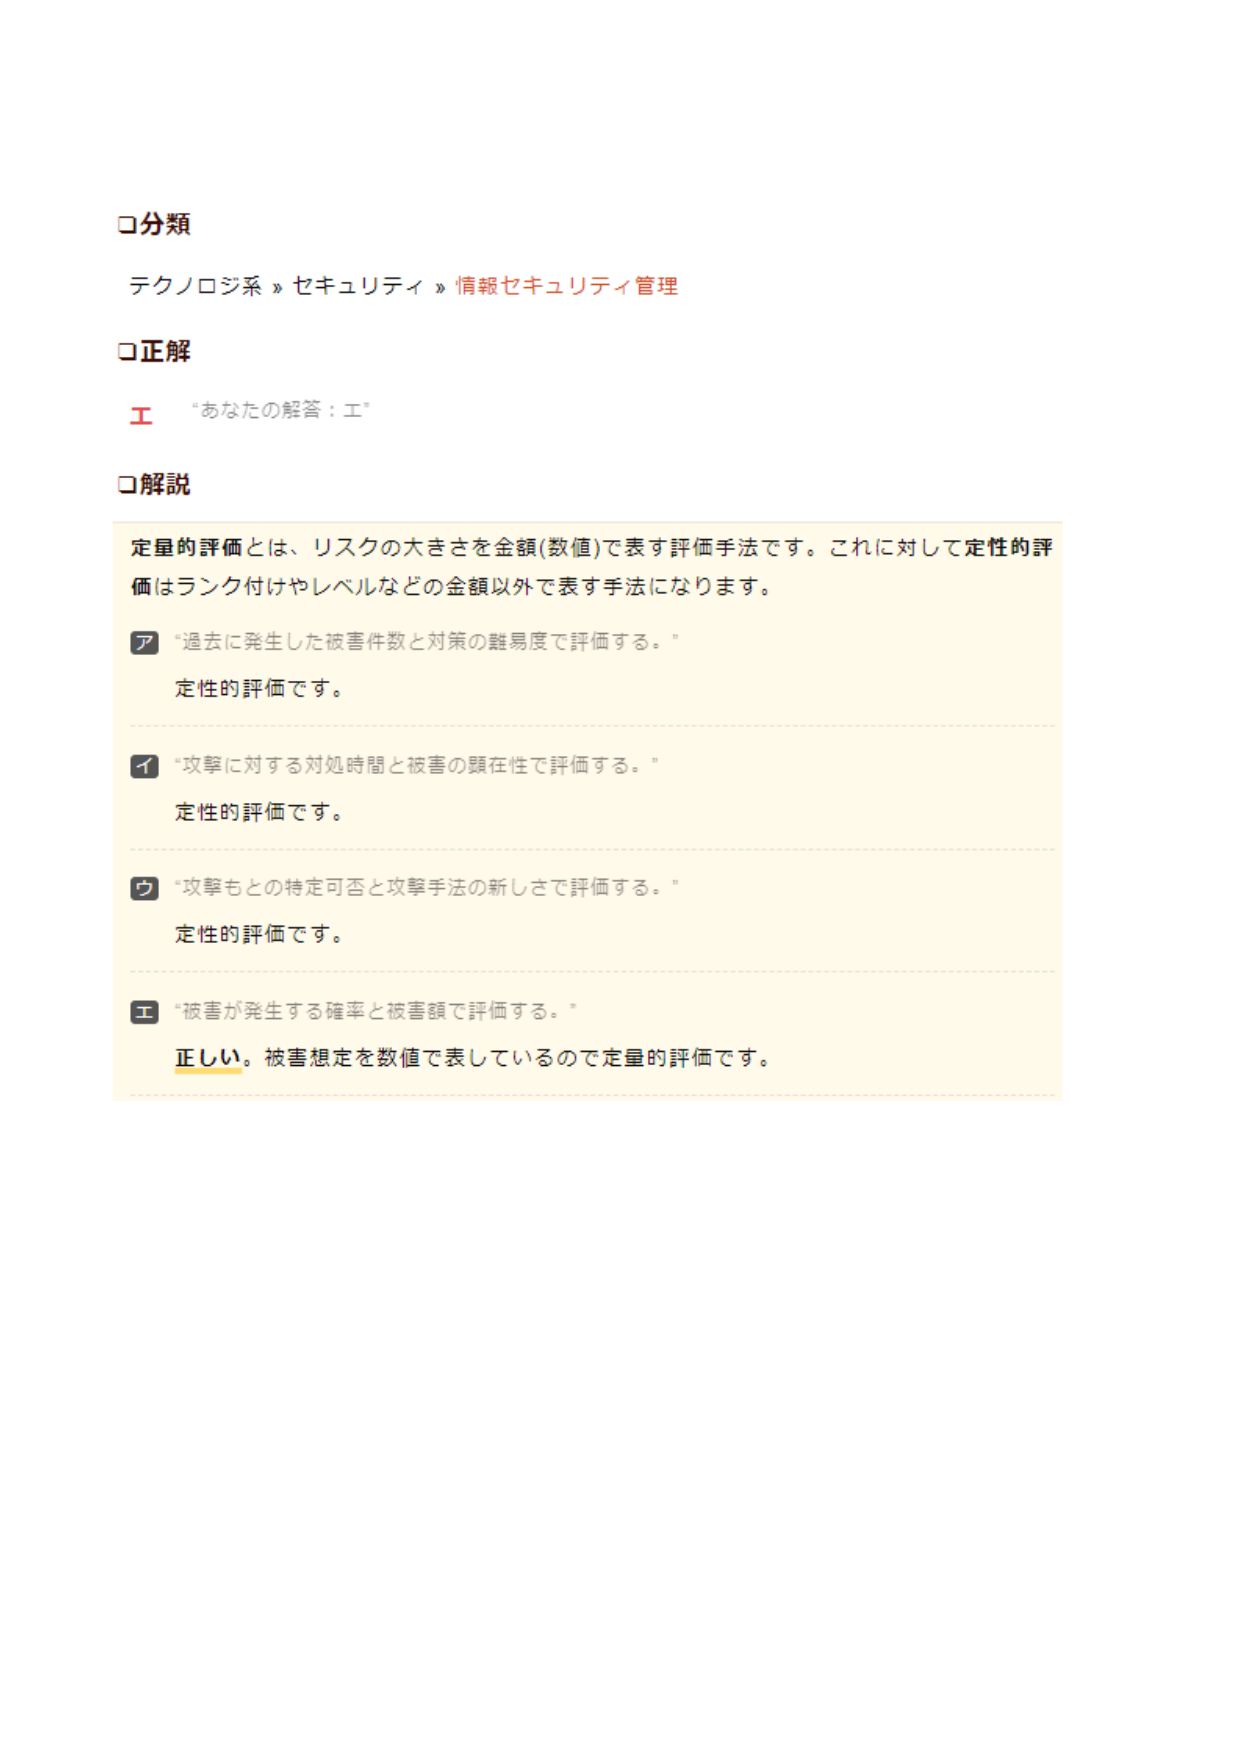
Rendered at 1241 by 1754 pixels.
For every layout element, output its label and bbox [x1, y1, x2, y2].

picture [112, 202, 1063, 1101]
